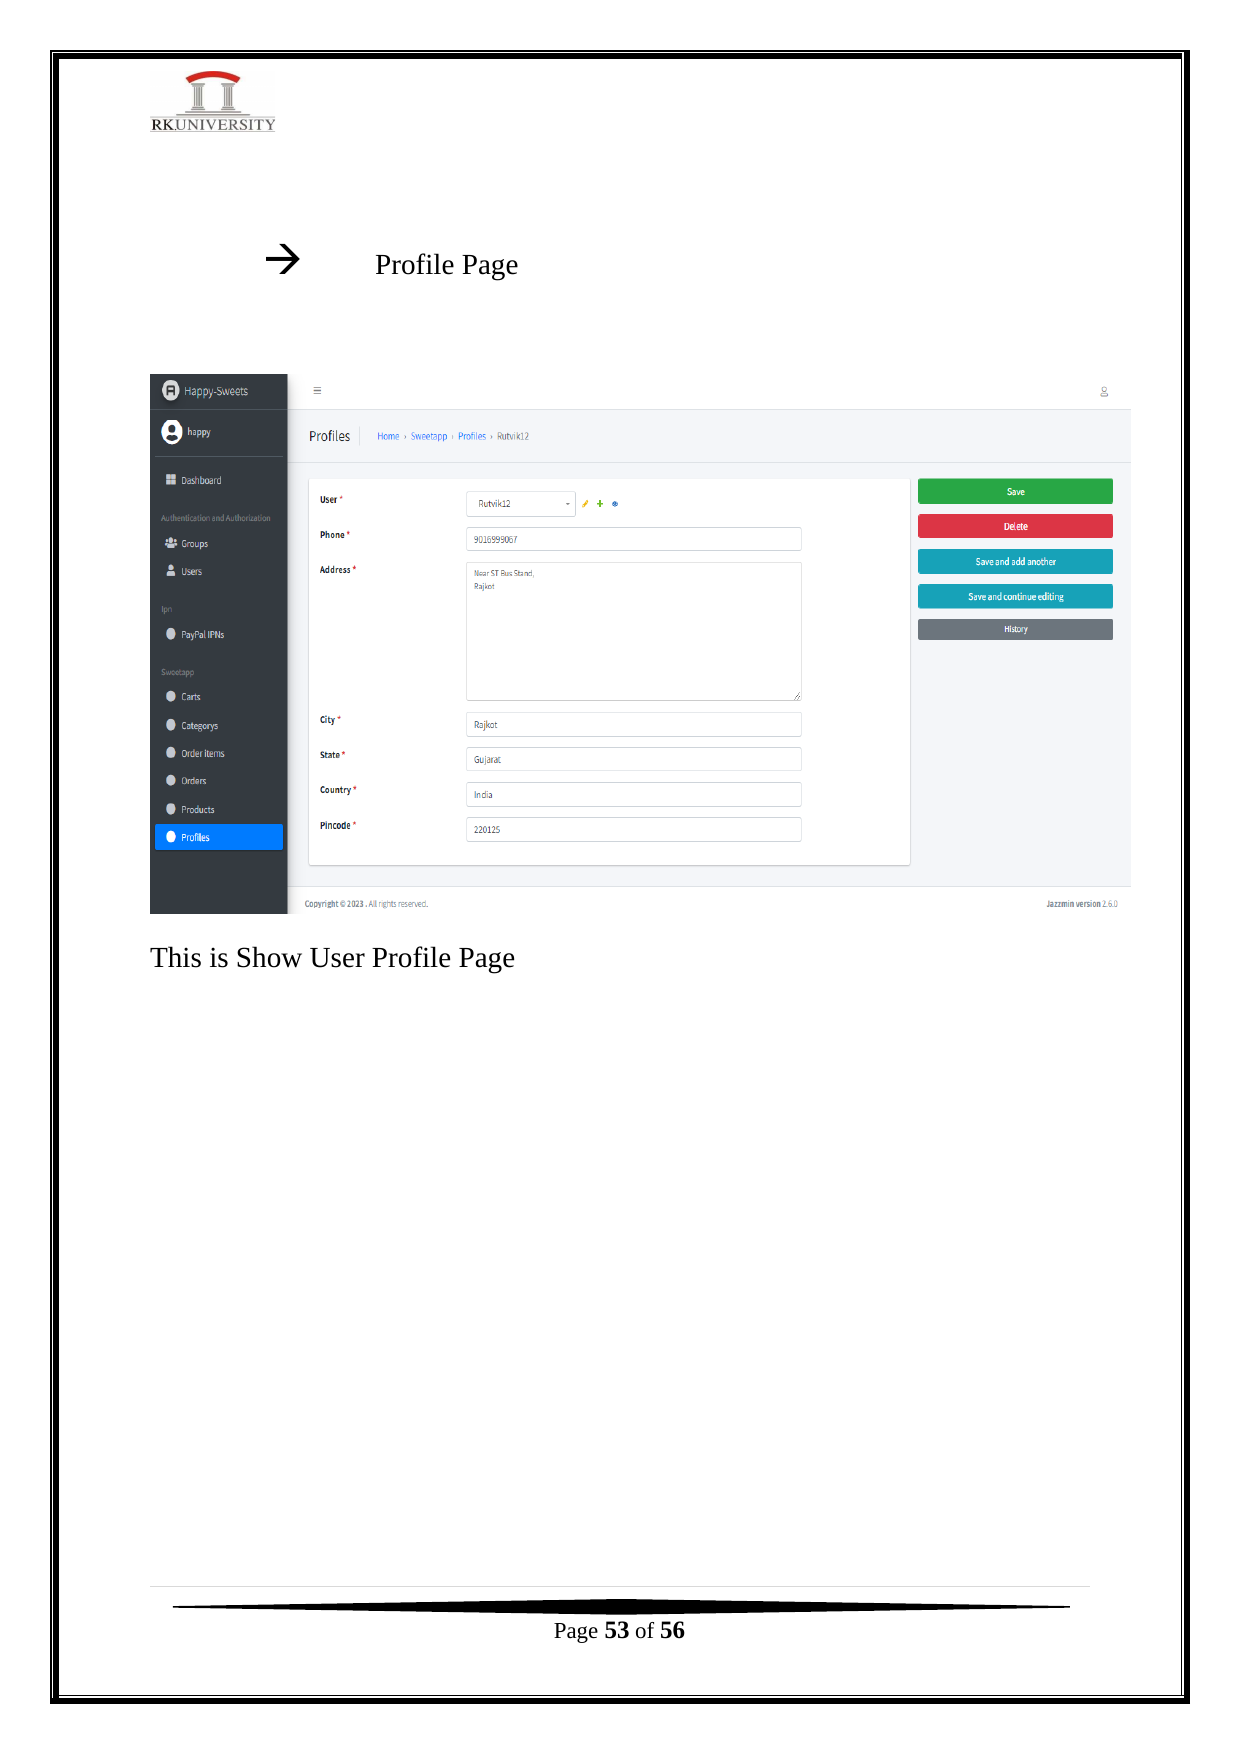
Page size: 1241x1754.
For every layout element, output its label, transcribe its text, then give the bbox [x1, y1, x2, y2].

picture [150, 71, 275, 132]
list Profile Page [262, 246, 1090, 284]
picture [150, 374, 1131, 914]
text This is Show User Profile Page [150, 940, 1090, 973]
